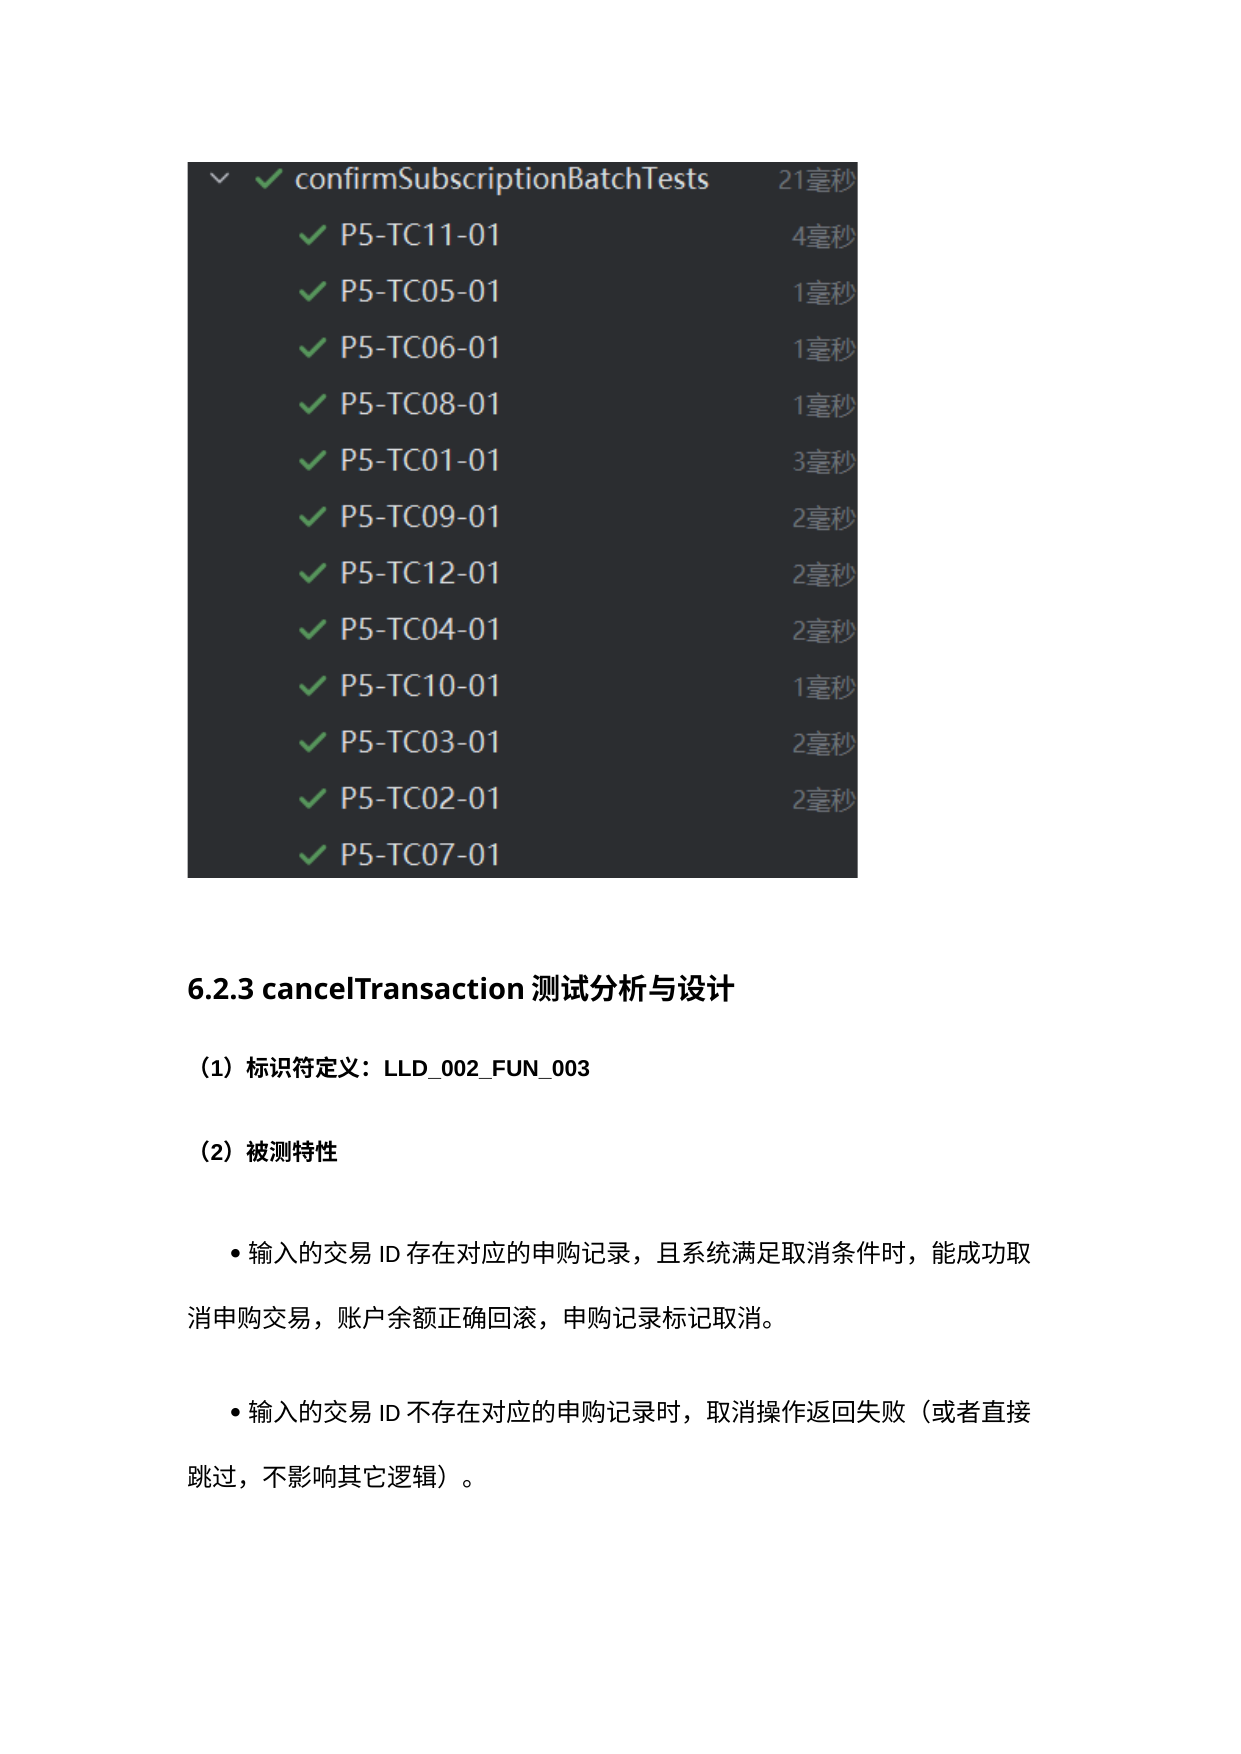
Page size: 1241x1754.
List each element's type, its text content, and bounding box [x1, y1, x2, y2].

text · 输入的交易 ID 不存在对应的申购记录时，取消操作返回失败（或者直接跳过，不影响其它逻辑）。 [187, 1378, 1053, 1508]
text （2）被测特性 [187, 1118, 1053, 1183]
picture [187, 162, 858, 878]
text 6.2.3 cancelTransaction测试分析与设计 [187, 954, 1053, 1019]
text （1）标识符定义：LLD_002_FUN_003 [187, 1034, 1053, 1099]
text · 输入的交易 ID 存在对应的申购记录，且系统满足取消条件时，能成功取消申购交易，账户余额正确回滚，申购记录标记取消。 [187, 1219, 1053, 1349]
